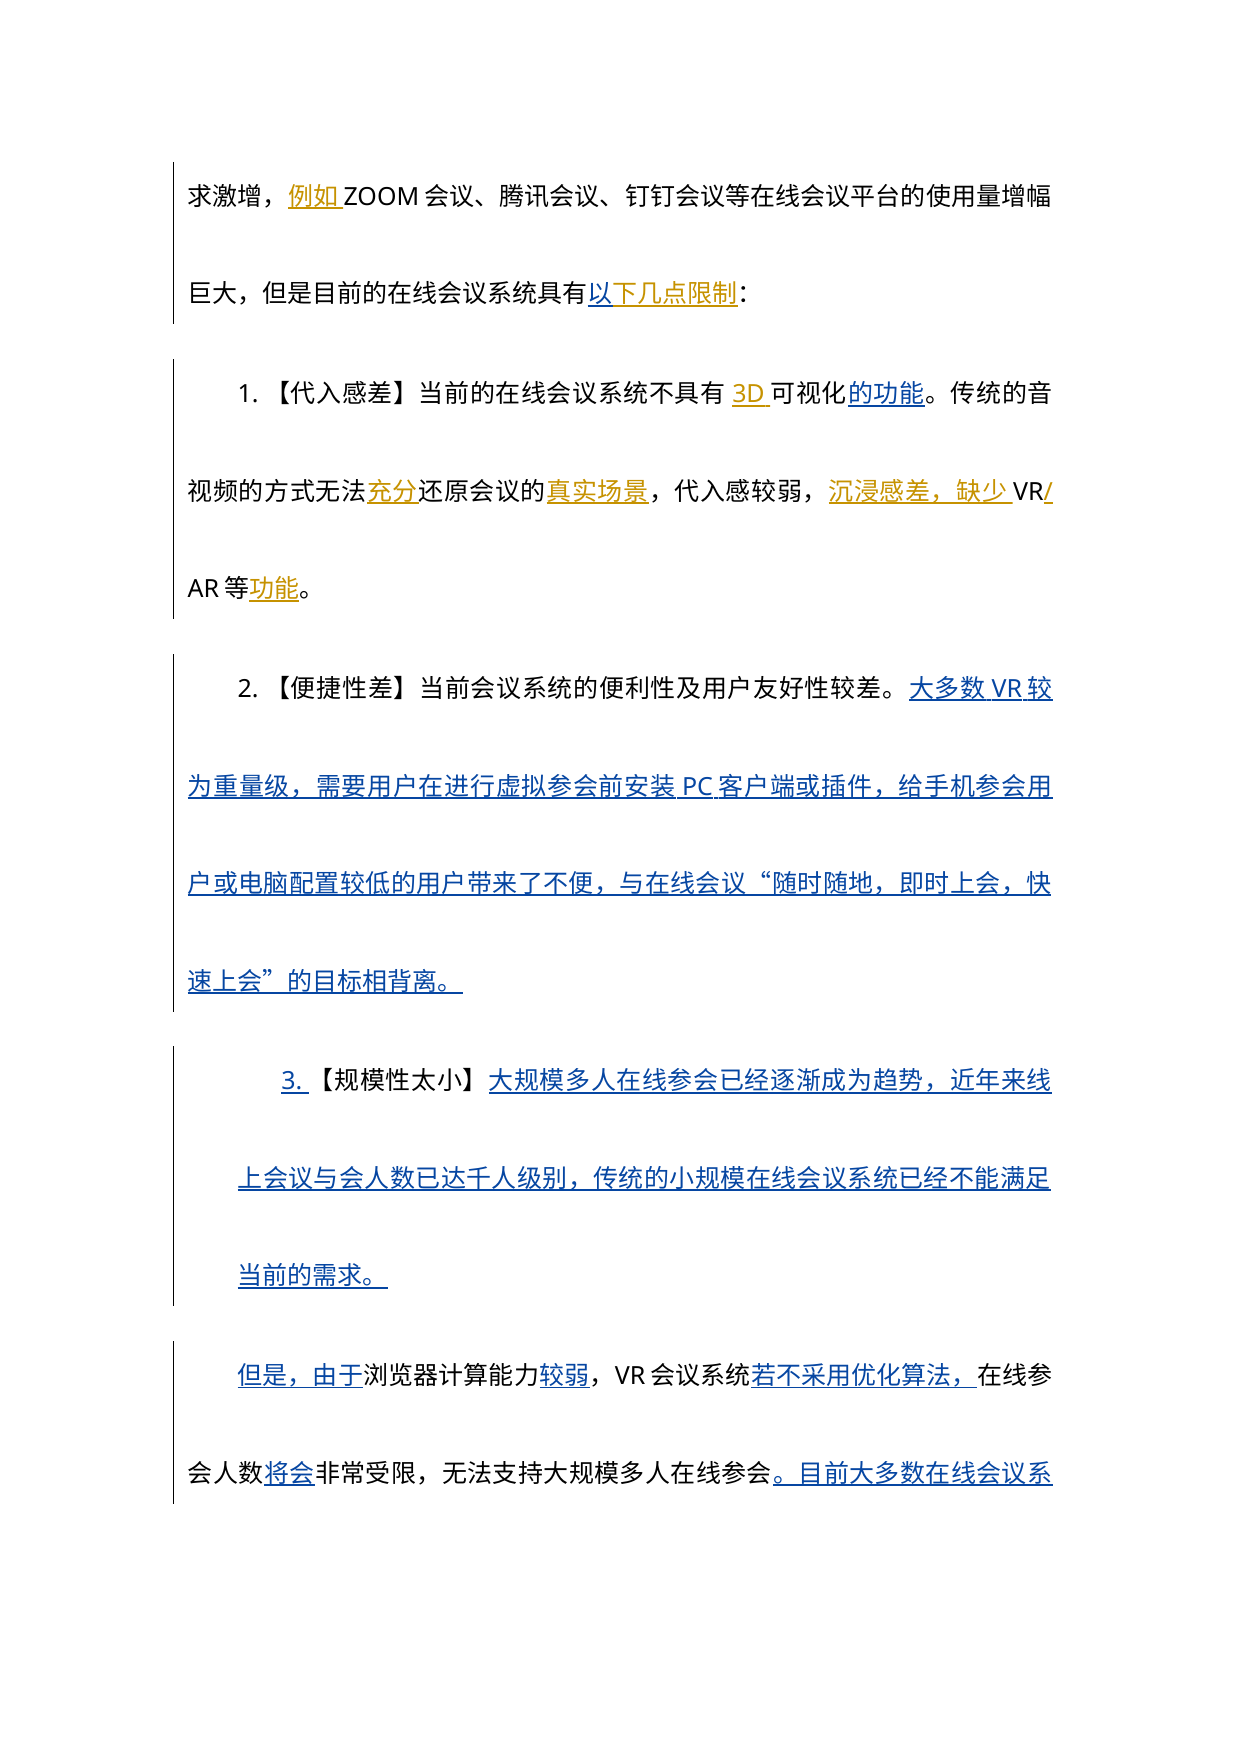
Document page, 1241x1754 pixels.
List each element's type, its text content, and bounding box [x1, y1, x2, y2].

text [187, 162, 1053, 324]
list 【便捷性差】当前会议系统的便利性及用户友好性较差。 [187, 654, 1053, 797]
list 【代入感差】当前的在线会议系统不具有可视化。传统的音视频的方式无法还原会议的，代入感较弱，VRAR等。 [187, 359, 1053, 619]
list 【便捷性差】当前会议系统的便利性及用户友好性较差。 [187, 798, 1053, 1012]
list 【规模性太小】 [237, 1046, 1053, 1306]
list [187, 1341, 1053, 1504]
